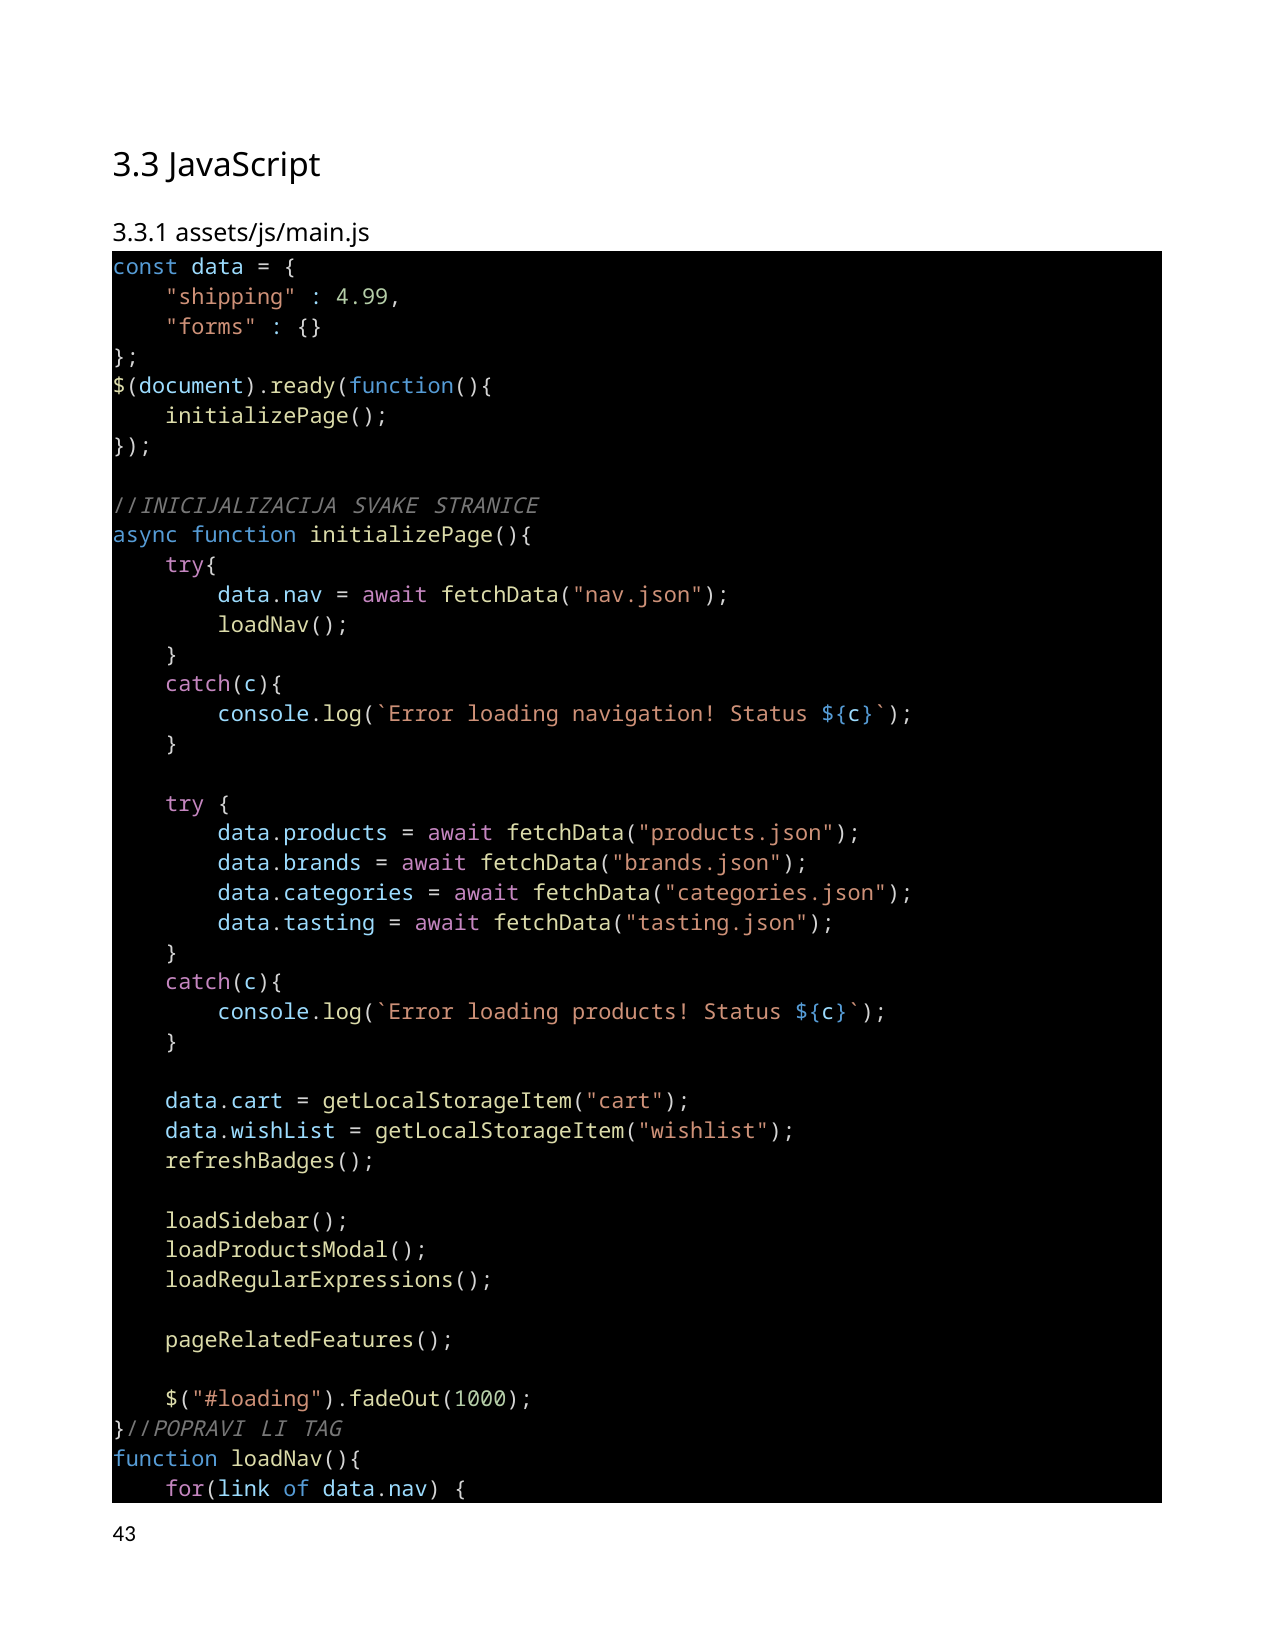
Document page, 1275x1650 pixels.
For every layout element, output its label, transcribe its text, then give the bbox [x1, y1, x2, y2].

text initializePage(); [112, 400, 1162, 430]
text refreshBadges(); [112, 1145, 1162, 1175]
text $(document).ready(function(){ [112, 371, 1162, 400]
text console.log(`Error loading products! Status ${c}`); [112, 996, 1162, 1026]
text } [112, 1026, 1162, 1056]
text data.tasting = await fetchData("tasting.json"); [112, 907, 1162, 937]
text }//POPRAVI LI TAG [112, 1413, 1162, 1443]
text } [112, 728, 1162, 758]
text //INICIJALIZACIJA SVAKE STRANICE [112, 490, 1162, 519]
text data.categories = await fetchData("categories.json"); [112, 877, 1162, 907]
text data.products = await fetchData("products.json"); [112, 817, 1162, 847]
subtitle 3.3 JavaScript [112, 141, 1162, 186]
subtitle 3.3.1 assets/js/main.js [112, 214, 1162, 249]
text loadRegularExpressions(); [112, 1264, 1162, 1294]
text pageRelatedFeatures(); [112, 1324, 1162, 1354]
text "shipping" : 4.99, [112, 281, 1162, 311]
text } [112, 639, 1162, 668]
text }; [112, 341, 1162, 371]
text loadProductsModal(); [112, 1234, 1162, 1264]
text $("#loading").fadeOut(1000); [112, 1383, 1162, 1413]
text function loadNav(){ [112, 1443, 1162, 1473]
text async function initializePage(){ [112, 519, 1162, 549]
text const data = { [112, 251, 1162, 281]
text for(link of data.nav) { [112, 1473, 1162, 1503]
text try { [112, 788, 1162, 817]
text data.wishList = getLocalStorageItem("wishlist"); [112, 1115, 1162, 1145]
text data.nav = await fetchData("nav.json"); [112, 579, 1162, 609]
text catch(c){ [112, 966, 1162, 996]
text "forms" : {} [112, 311, 1162, 341]
text data.cart = getLocalStorageItem("cart"); [112, 1086, 1162, 1115]
text }); [112, 430, 1162, 460]
text catch(c){ [112, 668, 1162, 698]
text data.brands = await fetchData("brands.json"); [112, 847, 1162, 877]
text console.log(`Error loading navigation! Status ${c}`); [112, 698, 1162, 728]
text } [112, 937, 1162, 966]
text try{ [112, 549, 1162, 579]
text loadSidebar(); [112, 1205, 1162, 1234]
text loadNav(); [112, 609, 1162, 639]
